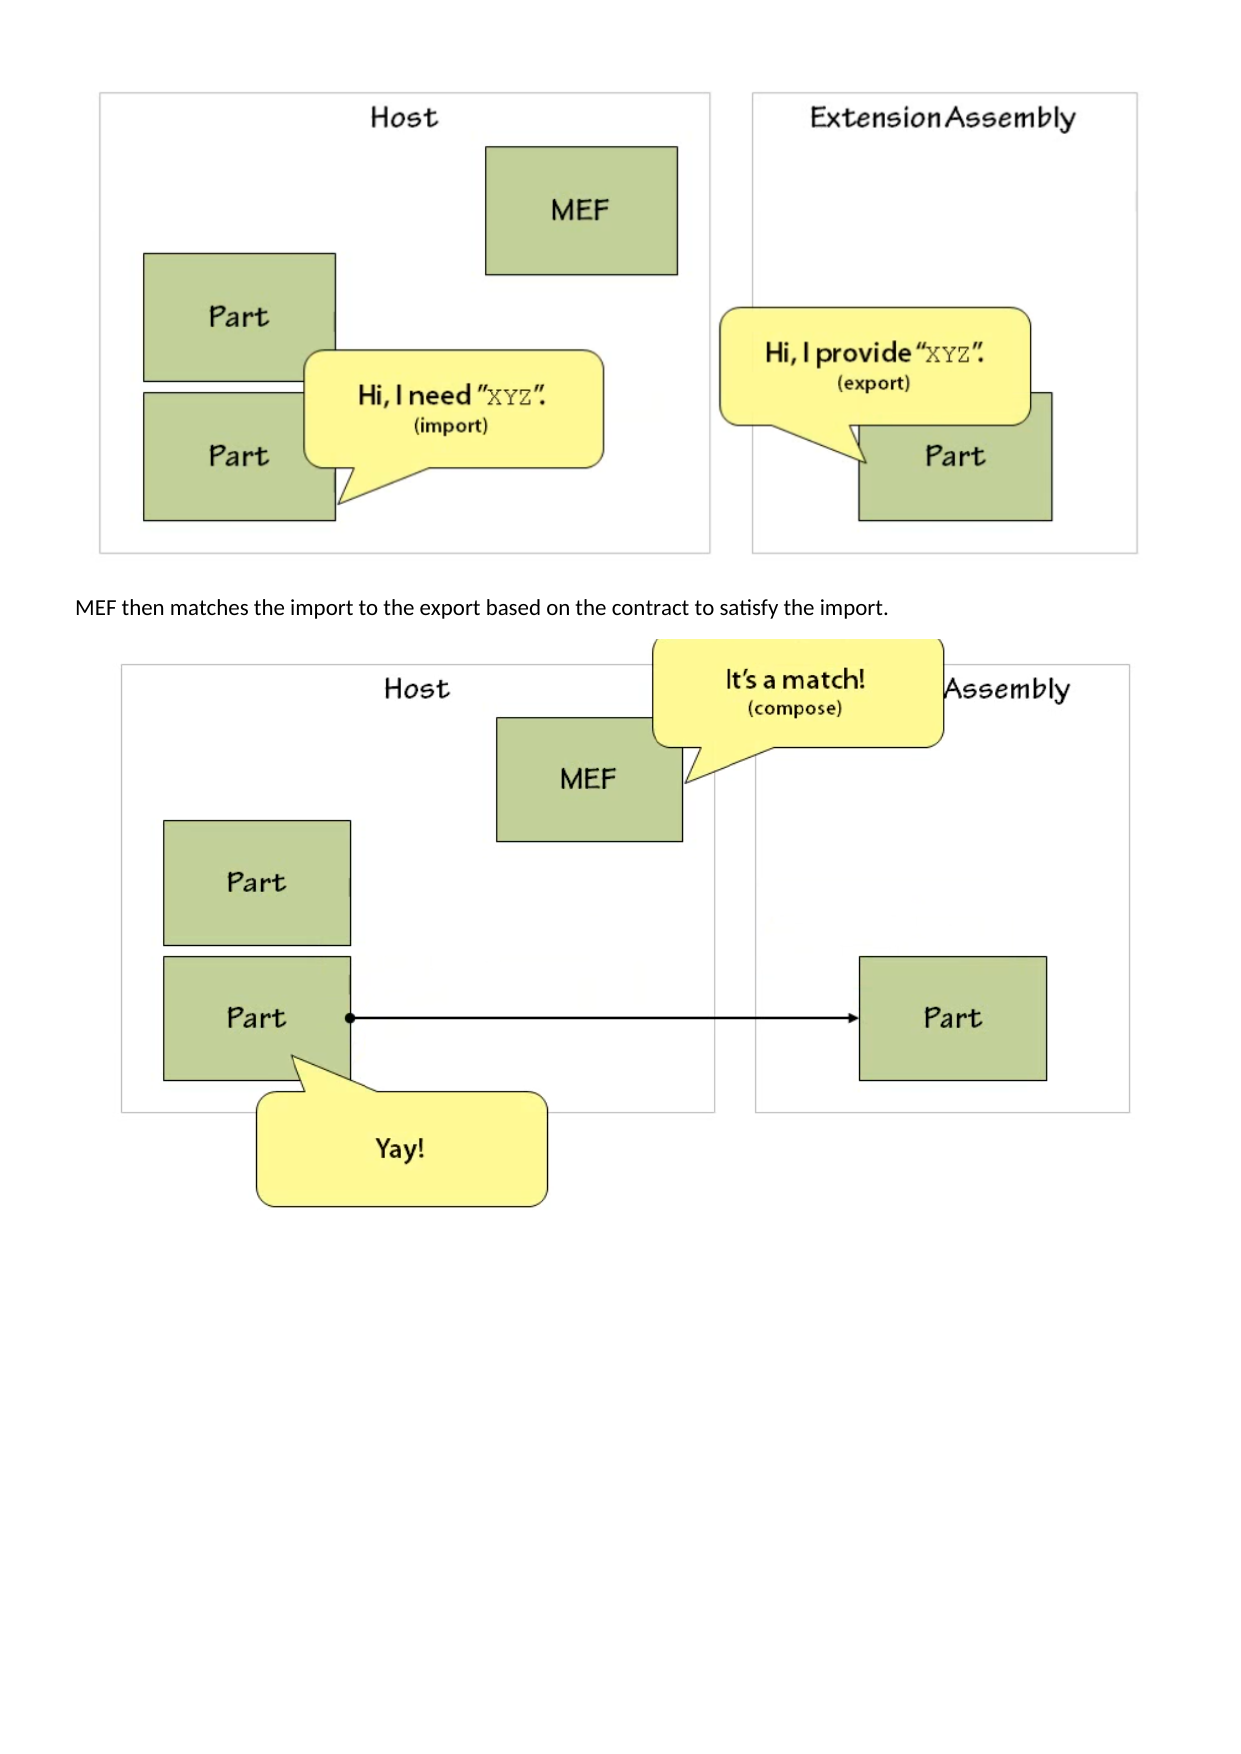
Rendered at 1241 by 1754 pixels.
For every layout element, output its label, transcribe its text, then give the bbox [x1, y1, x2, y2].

picture [75, 75, 1166, 574]
picture [75, 639, 1166, 1215]
text MEF then matches the import to the export based on the contract to satisfy the import. [75, 593, 1165, 621]
